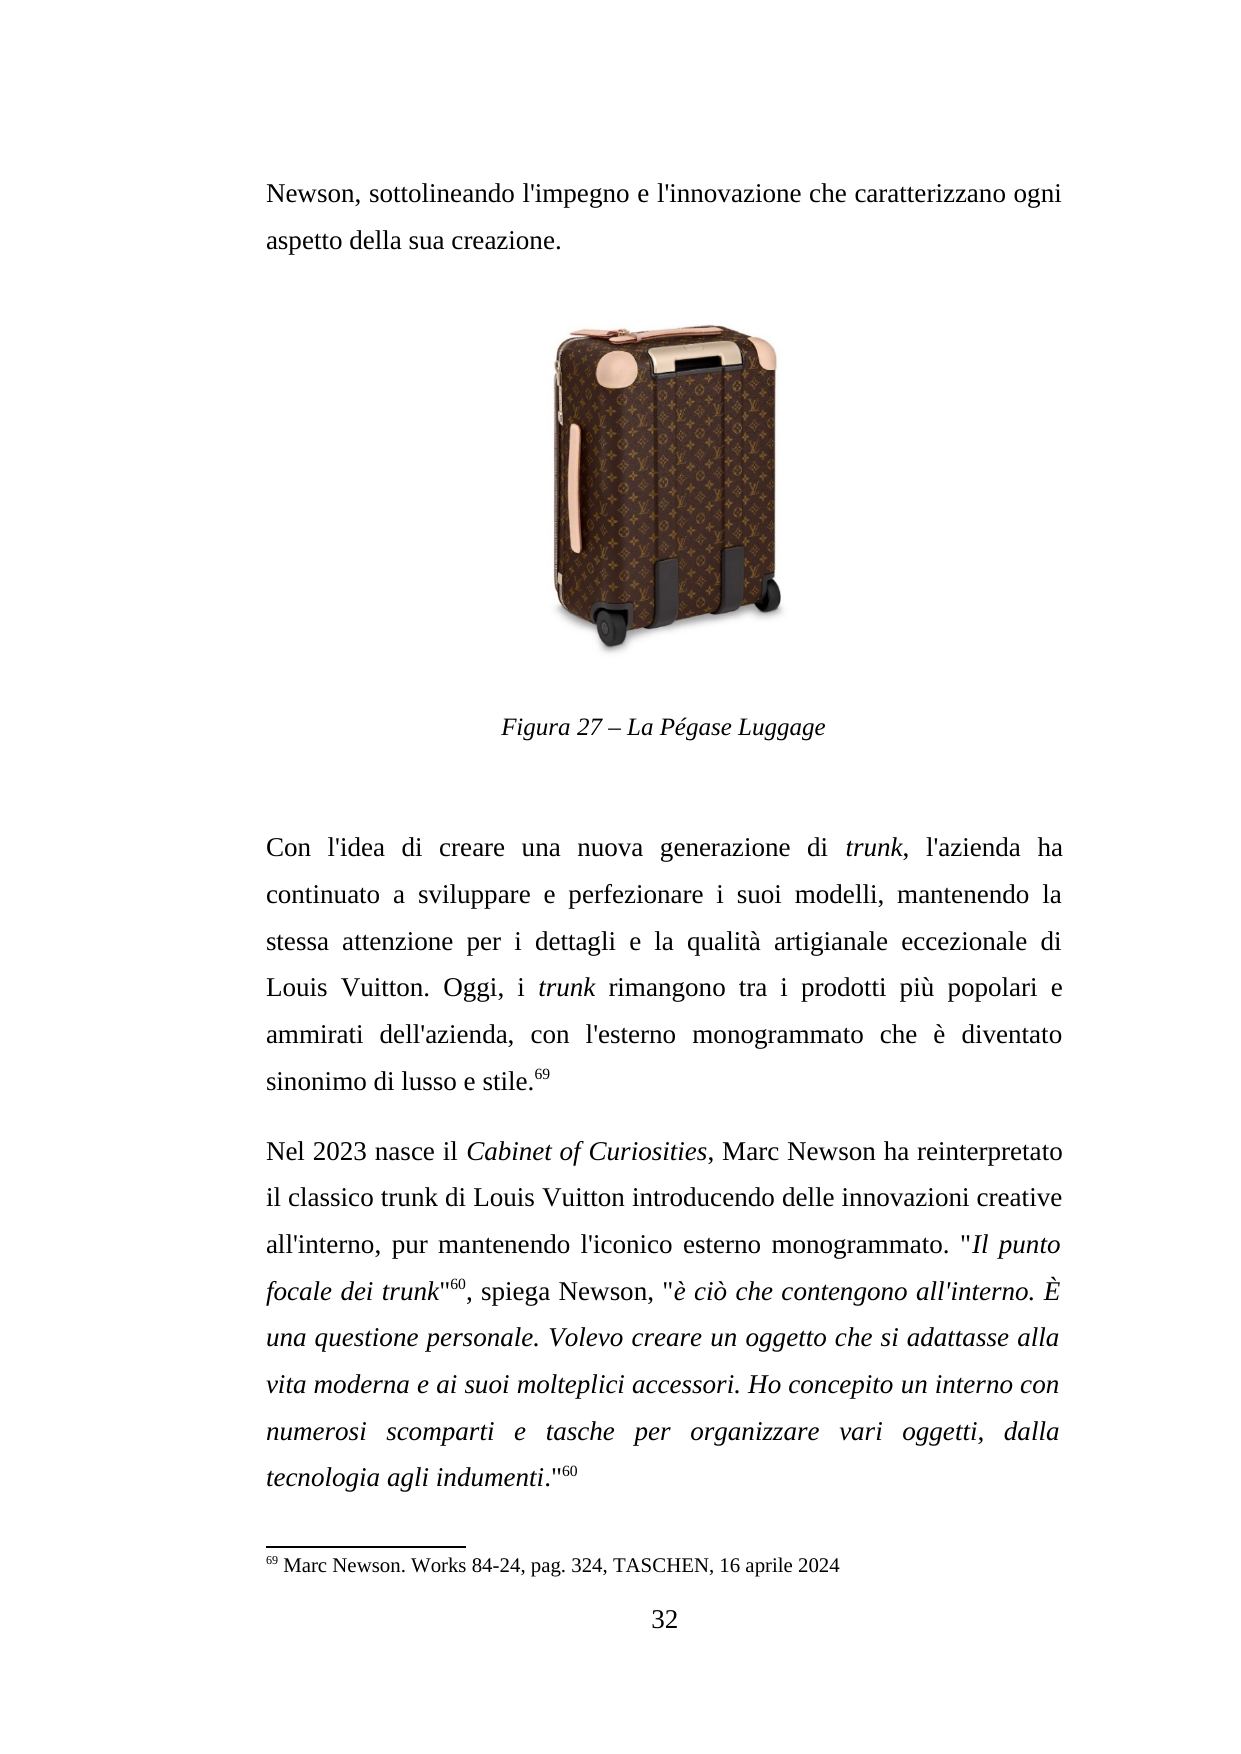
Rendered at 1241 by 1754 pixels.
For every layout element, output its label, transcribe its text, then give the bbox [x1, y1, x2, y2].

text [266, 177, 1063, 255]
text Nel 2023 nasce il Cabinet of Curiosities, Marc Newson ha reinterpretato il classico trunk di Louis Vuitton introducendo delle innovazioni creative all'interno, pur mantenendo l'iconico esterno monogrammato. "Il punto focale dei trunk"60, spiega Newson, "è ciò che contengono all'interno. È una questione personale. Volevo creare un oggetto che si adattasse alla vita moderna e ai suoi molteplici accessori. Ho concepito un interno con numerosi scomparti e tasche per organizzare vari oggetti, dalla tecnologia agli indumenti."60 [266, 1135, 1063, 1493]
picture [380, 293, 949, 673]
text Figura 27 – La Pégase Luggage [266, 712, 1063, 740]
text Con l'idea di creare una nuova generazione di trunk, l'azienda ha continuato a sviluppare e perfezionare i suoi modelli, mantenendo la stessa attenzione per i dettagli e la qualità artigianale eccezionale di Louis Vuitton. Oggi, i trunk rimangono tra i prodotti più popolari e ammirati dell'azienda, con l'esterno monogrammato che è diventato sinonimo di lusso e stile. [266, 831, 1063, 1096]
